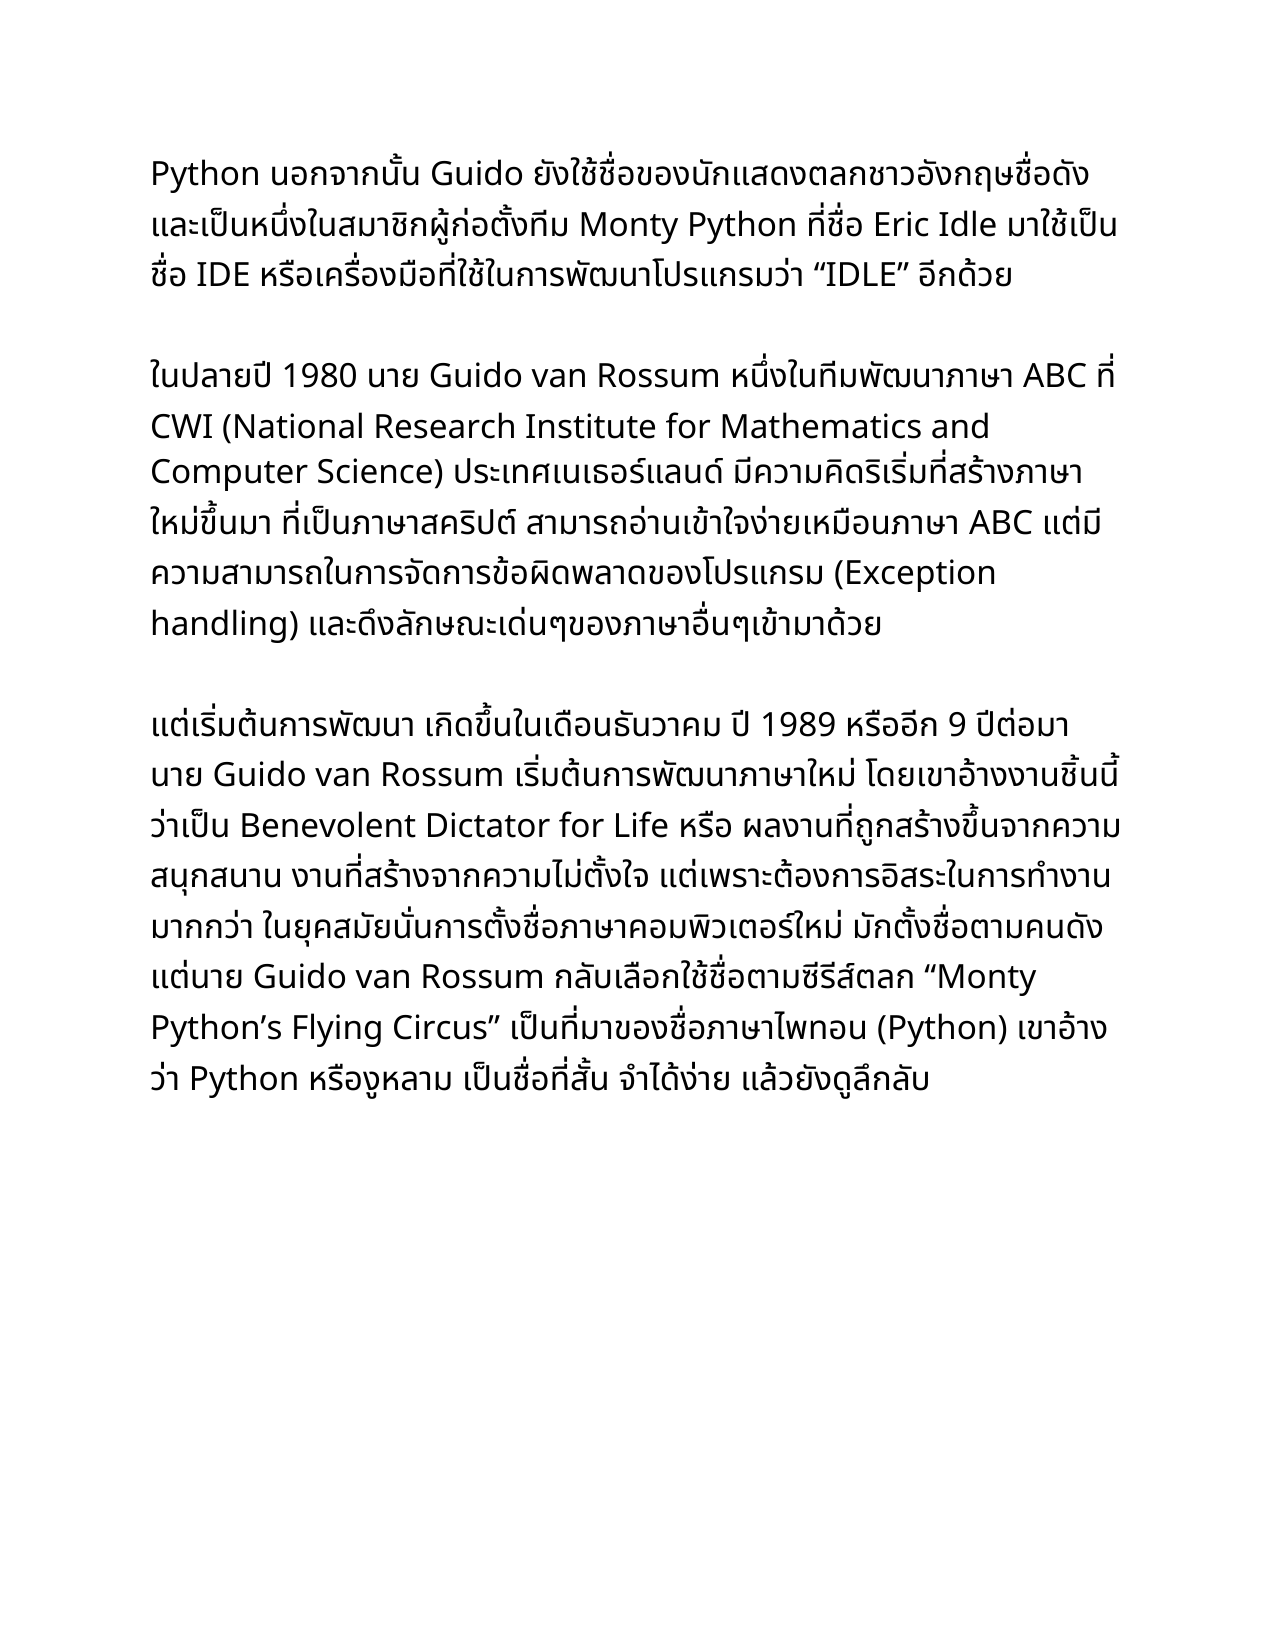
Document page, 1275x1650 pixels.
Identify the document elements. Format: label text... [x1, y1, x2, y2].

text แต่เริ่มต้นการพัฒนา เกิดขึ้นในเดือนธันวาคม ปี 1989 หรืออีก 9 ปีต่อมา นาย Guido van Rossum เริ่มต้นการพัฒนาภาษาใหม่ โดยเขาอ้างงานชิ้นนี้ว่าเป็น Benevolent Dictator for Life หรือ ผลงานที่ถูกสร้างขึ้นจากความสนุกสนาน งานที่สร้างจากความไม่ตั้งใจ แต่เพราะต้องการอิสระในการทำงานมากกว่า ในยุคสมัยนั่นการตั้งชื่อภาษาคอมพิวเตอร์ใหม่ มักตั้งชื่อตามคนดัง แต่นาย Guido van Rossum กลับเลือกใช้ชื่อตามซีรีส์ตลก “Monty Python’s Flying Circus” เป็นที่มาของชื่อภาษาไพทอน (Python) เขาอ้างว่า Python หรืองูหลาม เป็นชื่อที่สั้น จำได้ง่าย แล้วยังดูลึกลับ [150, 700, 1125, 1105]
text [150, 150, 1125, 302]
text ในปลายปี 1980 นาย Guido van Rossum หนึ่งในทีมพัฒนาภาษา ABC ที่ CWI (National Research Institute for Mathematics and Computer Science) ประเทศเนเธอร์แลนด์ มีความคิดริเริ่มที่สร้างภาษาใหม่ขึ้นมา ที่เป็นภาษาสคริปต์ สามารถอ่านเข้าใจง่ายเหมือนภาษา ABC แต่มีความสามารถในการจัดการข้อผิดพลาดของโปรแกรม (Exception handling) และดึงลักษณะเด่นๆของภาษาอื่นๆเข้ามาด้วย [150, 352, 1125, 650]
